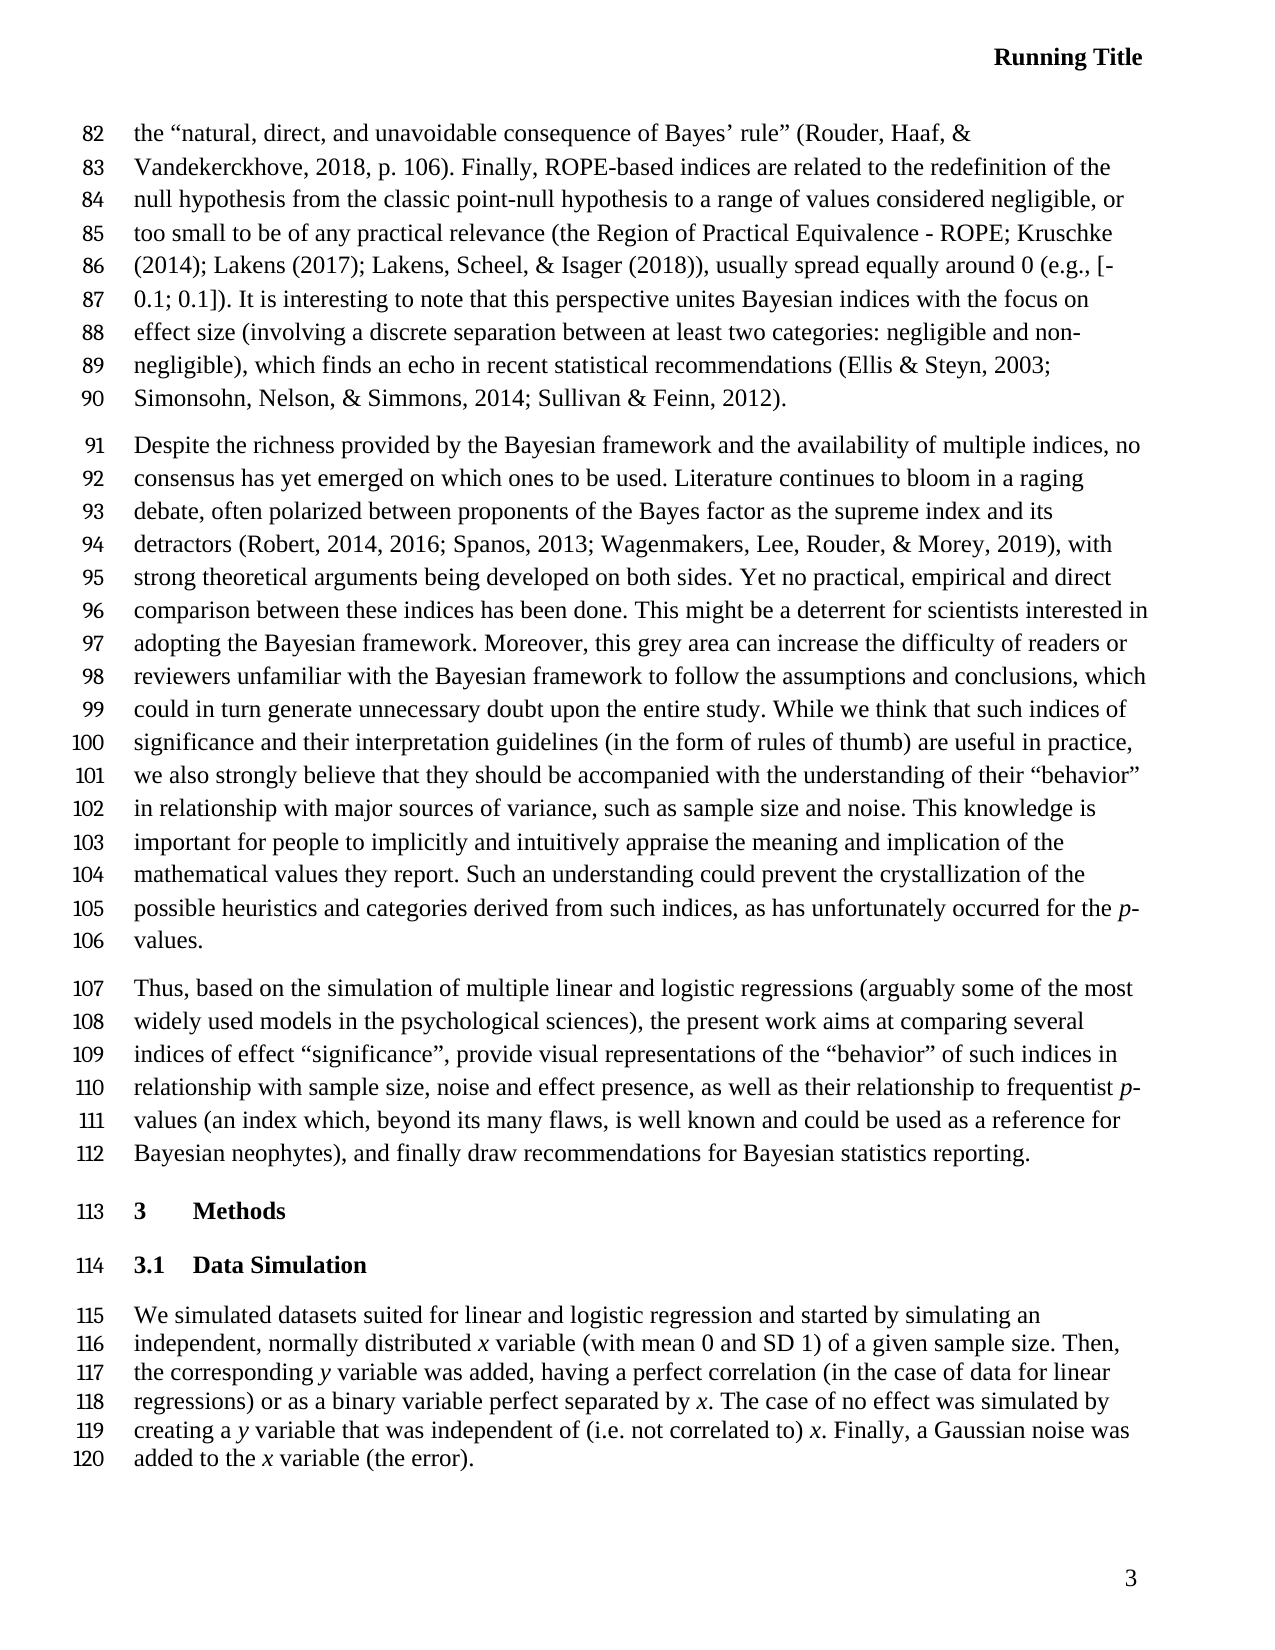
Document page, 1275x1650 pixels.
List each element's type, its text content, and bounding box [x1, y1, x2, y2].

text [133, 118, 1152, 411]
text Thus, based on the simulation of multiple linear and logistic regressions (arguably some of the most widely used models in the psychological sciences), the present work aims at comparing several indices of effect “significance”, provide visual representations of the “behavior” of such indices in relationship with sample size, noise and effect presence, as well as their relationship to frequentist p-values (an index which, beyond its many flaws, is well known and could be used as a reference for Bayesian neophytes), and finally draw recommendations for Bayesian statistics reporting. [133, 973, 1152, 1167]
subtitle Data Simulation [133, 1250, 1152, 1279]
subtitle Methods [133, 1196, 1152, 1225]
text Despite the richness provided by the Bayesian framework and the availability of multiple indices, no consensus has yet emerged on which ones to be used. Literature continues to bloom in a raging debate, often polarized between proponents of the Bayes factor as the supreme index and its detractors (Robert, 2014, 2016; Spanos, 2013; Wagenmakers, Lee, Rouder, & Morey, 2019), with strong theoretical arguments being developed on both sides. Yet no practical, empirical and direct comparison between these indices has been done. This might be a deterrent for scientists interested in adopting the Bayesian framework. Moreover, this grey area can increase the difficulty of readers or reviewers unfamiliar with the Bayesian framework to follow the assumptions and conclusions, which could in turn generate unnecessary doubt upon the entire study. While we think that such indices of significance and their interpretation guidelines (in the form of rules of thumb) are useful in practice, we also strongly believe that they should be accompanied with the understanding of their “behavior” in relationship with major sources of variance, such as sample size and noise. This knowledge is important for people to implicitly and intuitively appraise the meaning and implication of the mathematical values they report. Such an understanding could prevent the crystallization of the possible heuristics and categories derived from such indices, as has unfortunately occurred for the p-values. [133, 430, 1152, 954]
